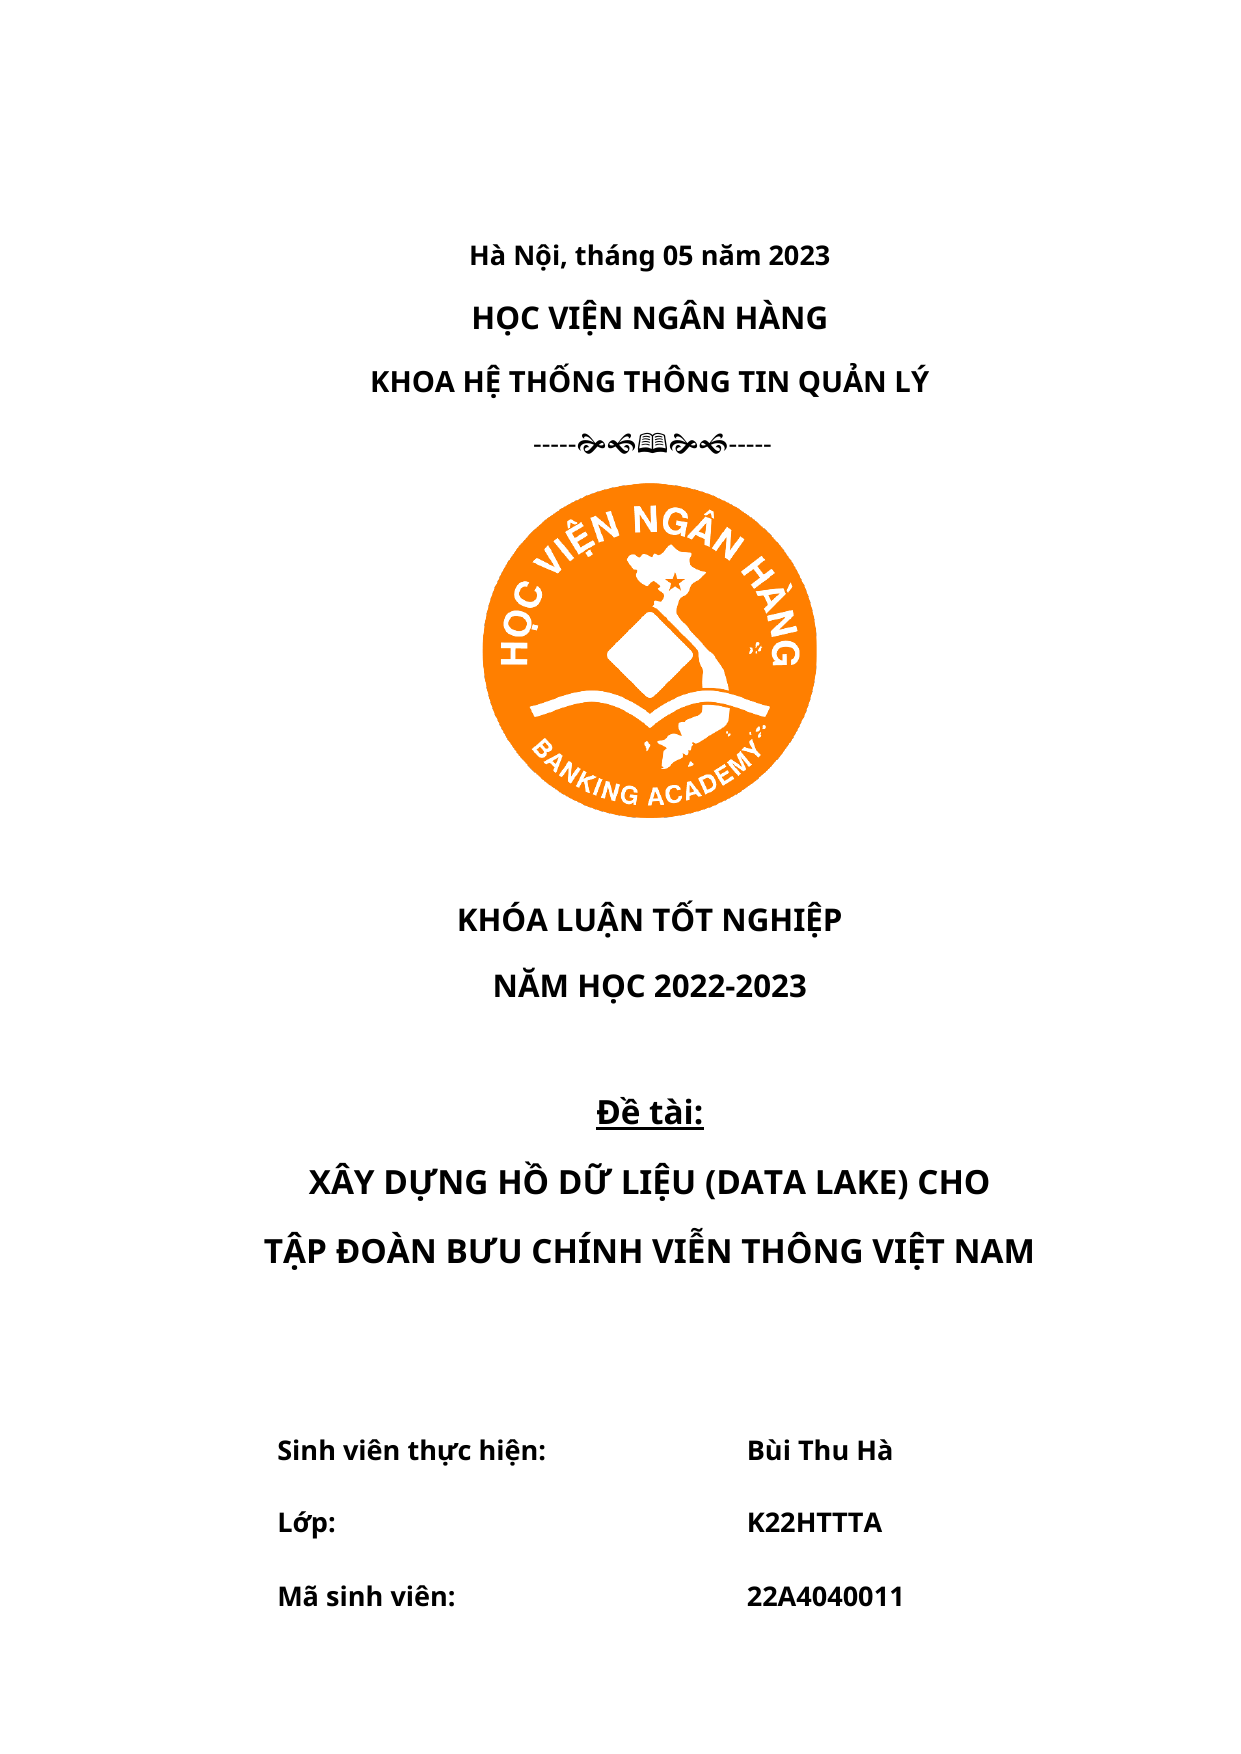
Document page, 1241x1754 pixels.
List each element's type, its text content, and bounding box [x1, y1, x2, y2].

text KHÓA LUẬN TỐT NGHIỆP [177, 898, 1122, 941]
text TẬP ĐOÀN BƯU CHÍNH VIỄN THÔNG VIỆT NAM [177, 1228, 1122, 1273]
table_cell Lớp: [266, 1489, 735, 1562]
table_cell 22A4040011 [735, 1562, 1063, 1635]
text Hà Nội, tháng 05 năm 2023 [177, 236, 1122, 273]
picture [482, 483, 817, 818]
table_header Bùi Thu Hà [735, 1416, 1063, 1489]
text Đề tài: [177, 1089, 1122, 1134]
text XÂY DỰNG HỒ DỮ LIỆU (DATA LAKE) CHO [177, 1159, 1122, 1204]
table_cell K22HTTTA [735, 1489, 1063, 1562]
text HỌC VIỆN NGÂN HÀNG [177, 296, 1122, 338]
table_header Sinh viên thực hiện: [266, 1416, 735, 1489]
text KHOA HỆ THỐNG THÔNG TIN QUẢN LÝ [177, 362, 1122, 401]
text NĂM HỌC 2022-2023 [177, 964, 1122, 1007]
text -----🙞🙜🕮🙞🙜----- [177, 424, 1127, 461]
table_cell Mã sinh viên: [266, 1562, 735, 1635]
